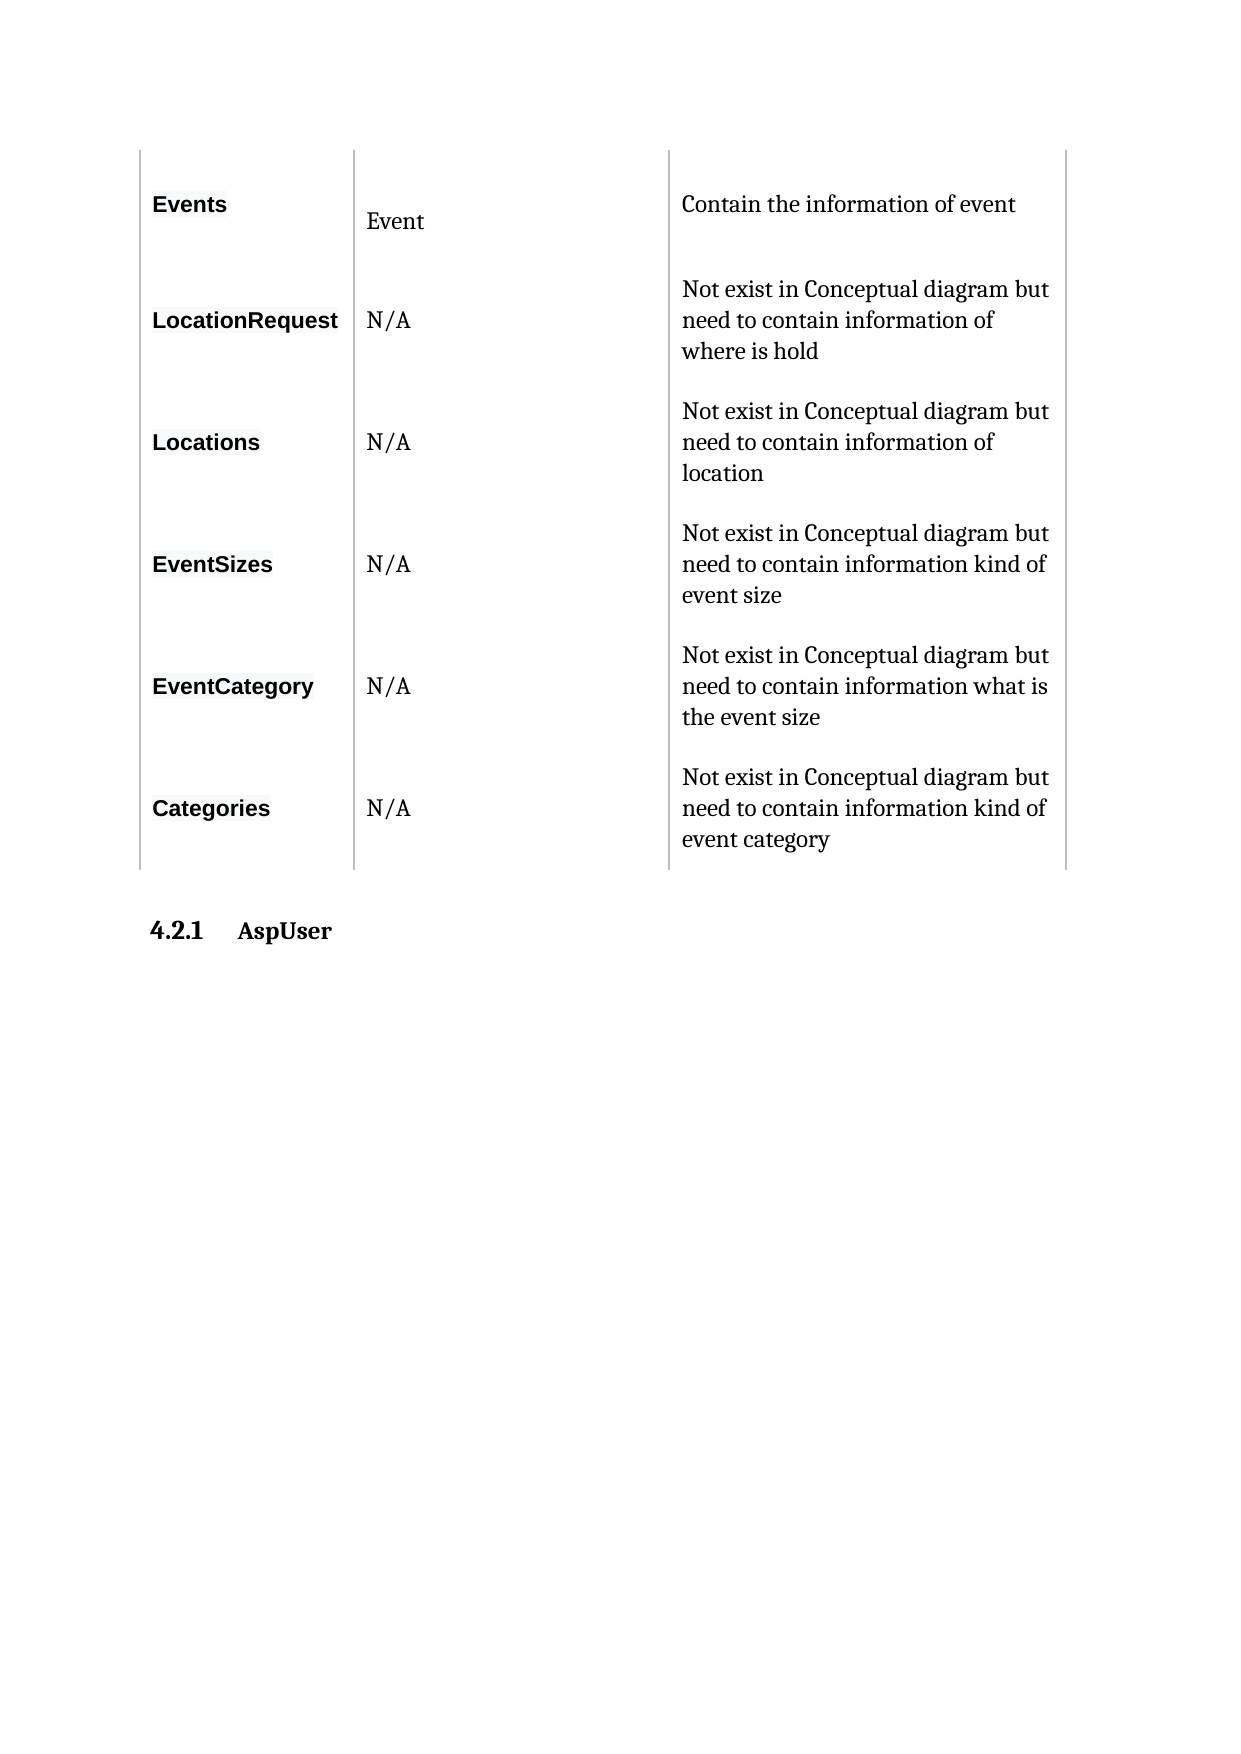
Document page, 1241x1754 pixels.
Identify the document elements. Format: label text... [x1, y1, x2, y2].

subtitle 4.2.1 AspUser [150, 915, 1094, 946]
table_cell Not exist in Conceptual diagram but need to contain information of location [670, 382, 1065, 504]
table_cell Not exist in Conceptual diagram but need to contain information kind of event size [670, 504, 1065, 626]
table_cell Contain the information of event [670, 150, 1065, 260]
table_cell Not exist in Conceptual diagram but need to contain information kind of event category [670, 748, 1065, 870]
table_cell N/A [355, 626, 668, 748]
table_cell EventCategory [141, 626, 353, 748]
table_cell Locations [141, 382, 353, 504]
table_cell N/A [355, 504, 668, 626]
table_cell Not exist in Conceptual diagram but need to contain information of where is hold [670, 260, 1065, 382]
table_cell Not exist in Conceptual diagram but need to contain information what is the event size [670, 626, 1065, 748]
table_cell N/A [355, 382, 668, 504]
table_cell LocationRequest [141, 260, 353, 382]
table_cell Categories [141, 748, 353, 870]
table_cell EventSizes [141, 504, 353, 626]
table_cell Events [141, 150, 353, 260]
table_cell N/A [355, 748, 668, 870]
table_cell N/A [355, 260, 668, 382]
table_cell Event [355, 150, 668, 260]
